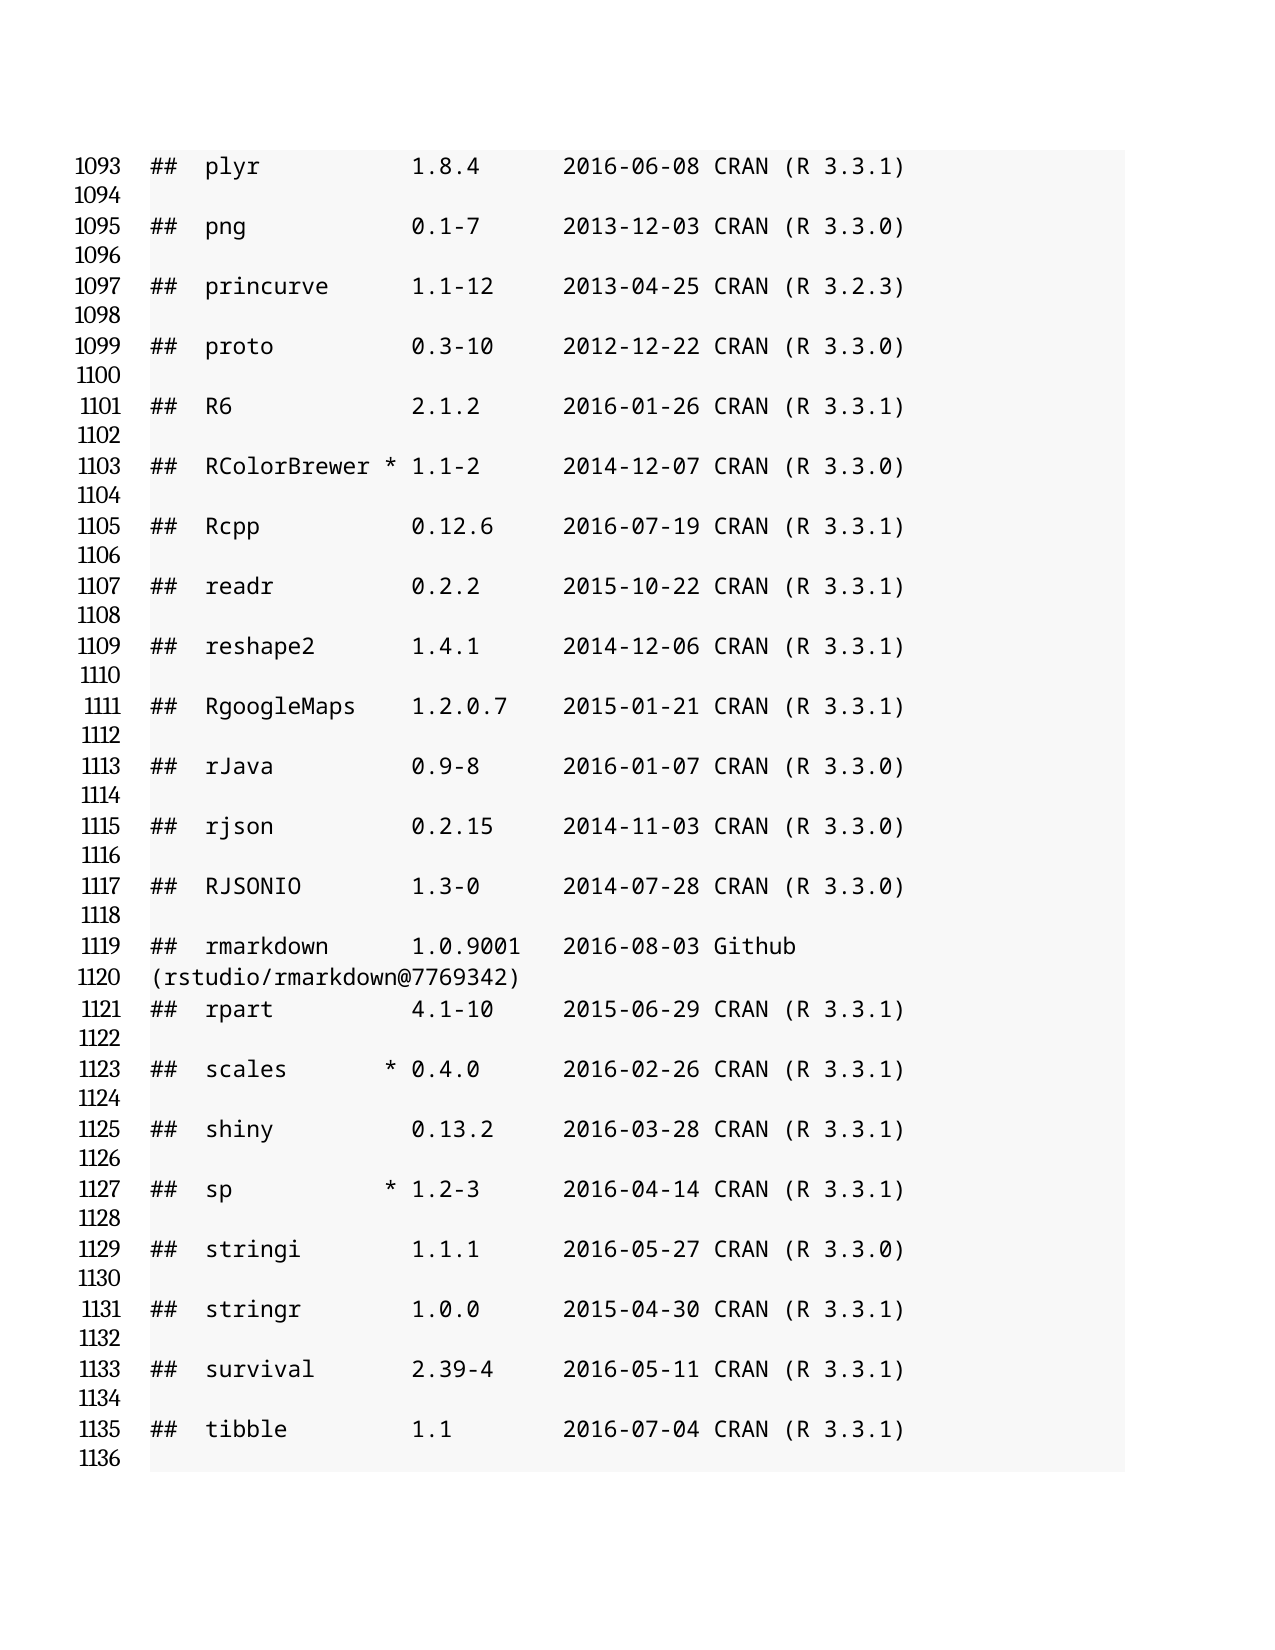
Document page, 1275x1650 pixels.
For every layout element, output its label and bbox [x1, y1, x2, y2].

text [150, 150, 1125, 1472]
